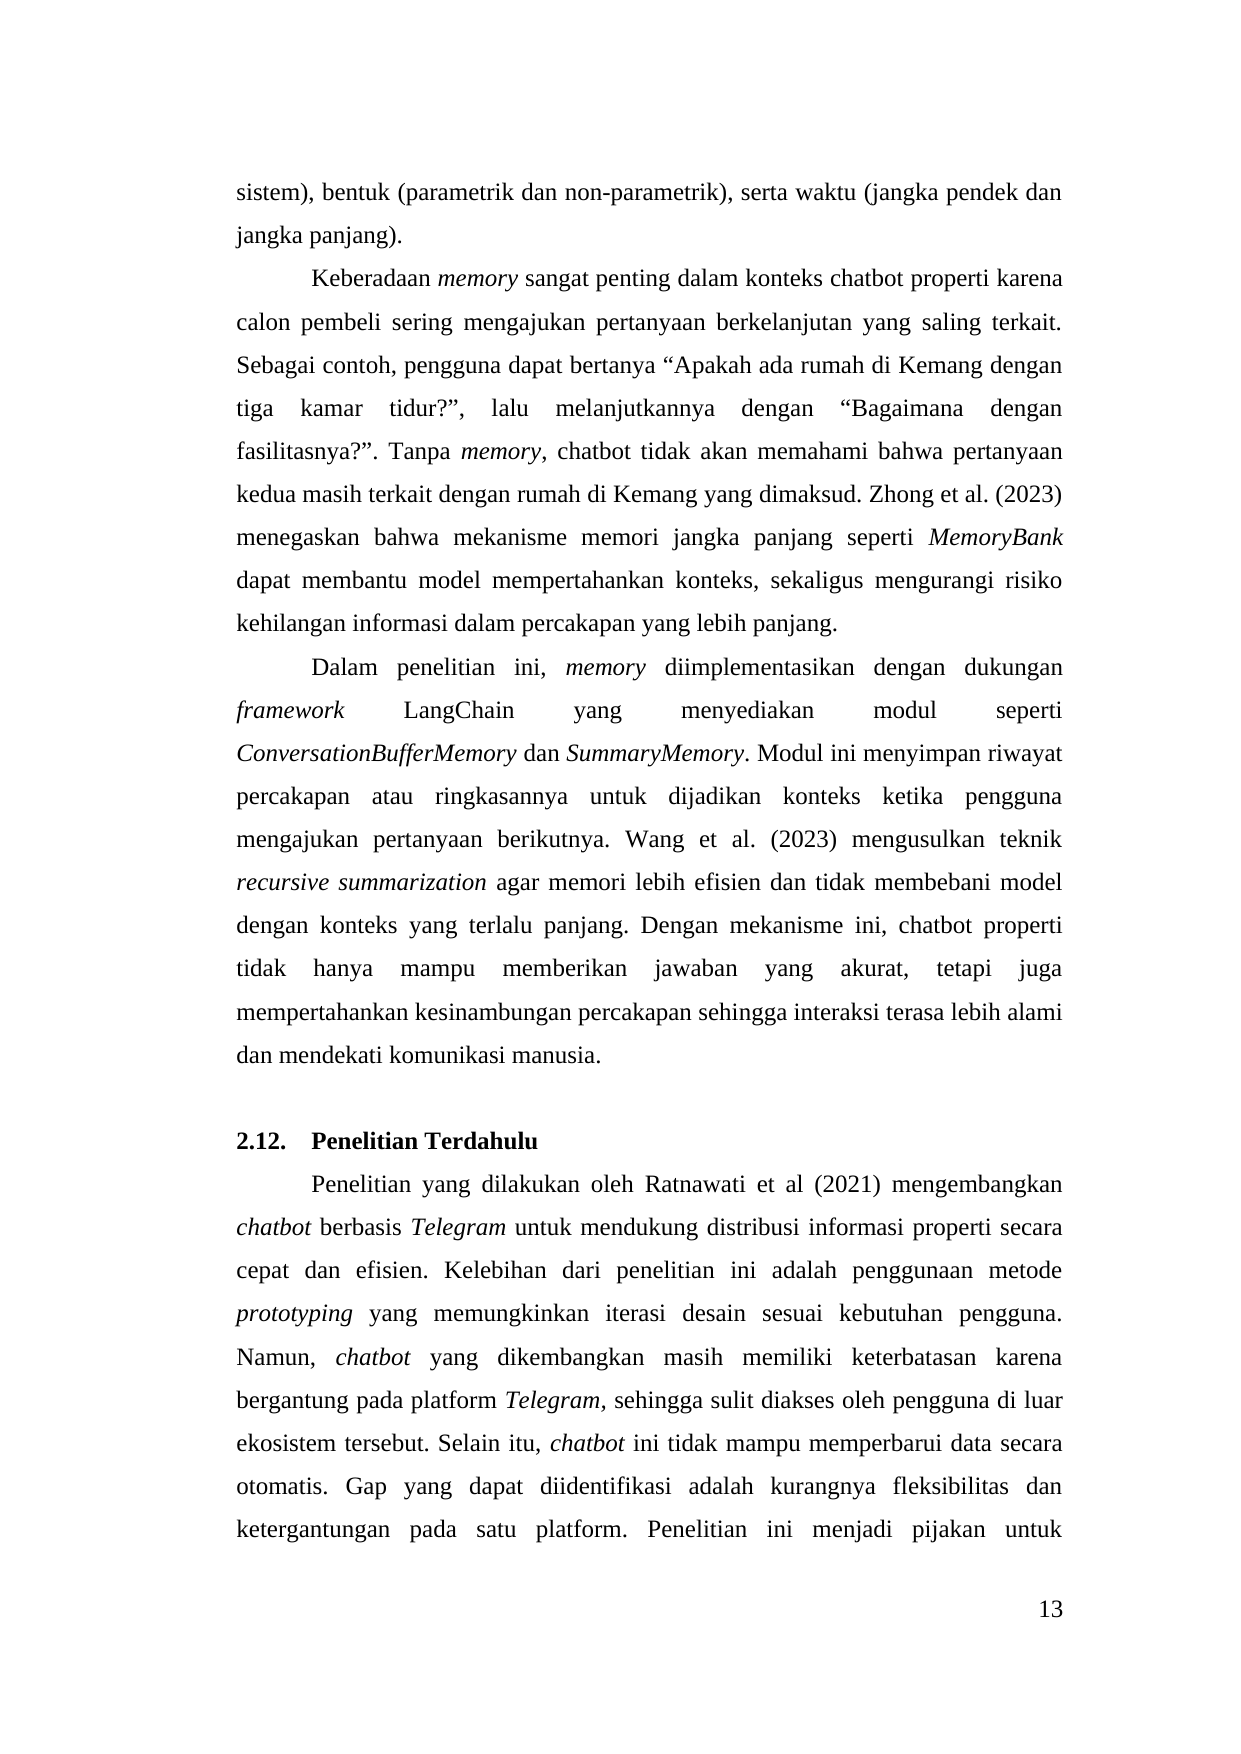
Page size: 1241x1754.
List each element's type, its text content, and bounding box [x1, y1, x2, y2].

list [236, 177, 1063, 249]
list Keberadaan memory sangat penting dalam konteks chatbot properti karena calon pembeli sering mengajukan pertanyaan berkelanjutan yang saling terkait. Sebagai contoh, pengguna dapat bertanya “Apakah ada rumah di Kemang dengan tiga kamar tidur?”, lalu melanjutkannya dengan “Bagaimana dengan fasilitasnya?”. Tanpa memory, chatbot tidak akan memahami bahwa pertanyaan kedua masih terkait dengan rumah di Kemang yang dimaksud. Zhong et al. (2023) menegaskan bahwa mekanisme memori jangka panjang seperti MemoryBank dapat membantu model mempertahankan konteks, sekaligus mengurangi risiko kehilangan informasi dalam percakapan yang lebih panjang. [236, 263, 1063, 637]
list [236, 1169, 1063, 1543]
list Penelitian Terdahulu [236, 1126, 1063, 1155]
list Dalam penelitian ini, memory diimplementasikan dengan dukungan framework LangChain yang menyediakan modul seperti ConversationBufferMemory dan SummaryMemory. Modul ini menyimpan riwayat percakapan atau ringkasannya untuk dijadikan konteks ketika pengguna mengajukan pertanyaan berikutnya. Wang et al. (2023) mengusulkan teknik recursive summarization agar memori lebih efisien dan tidak membebani model dengan konteks yang terlalu panjang. Dengan mekanisme ini, chatbot properti tidak hanya mampu memberikan jawaban yang akurat, tetapi juga mempertahankan kesinambungan percakapan sehingga interaksi terasa lebih alami dan mendekati komunikasi manusia. [236, 652, 1063, 1068]
